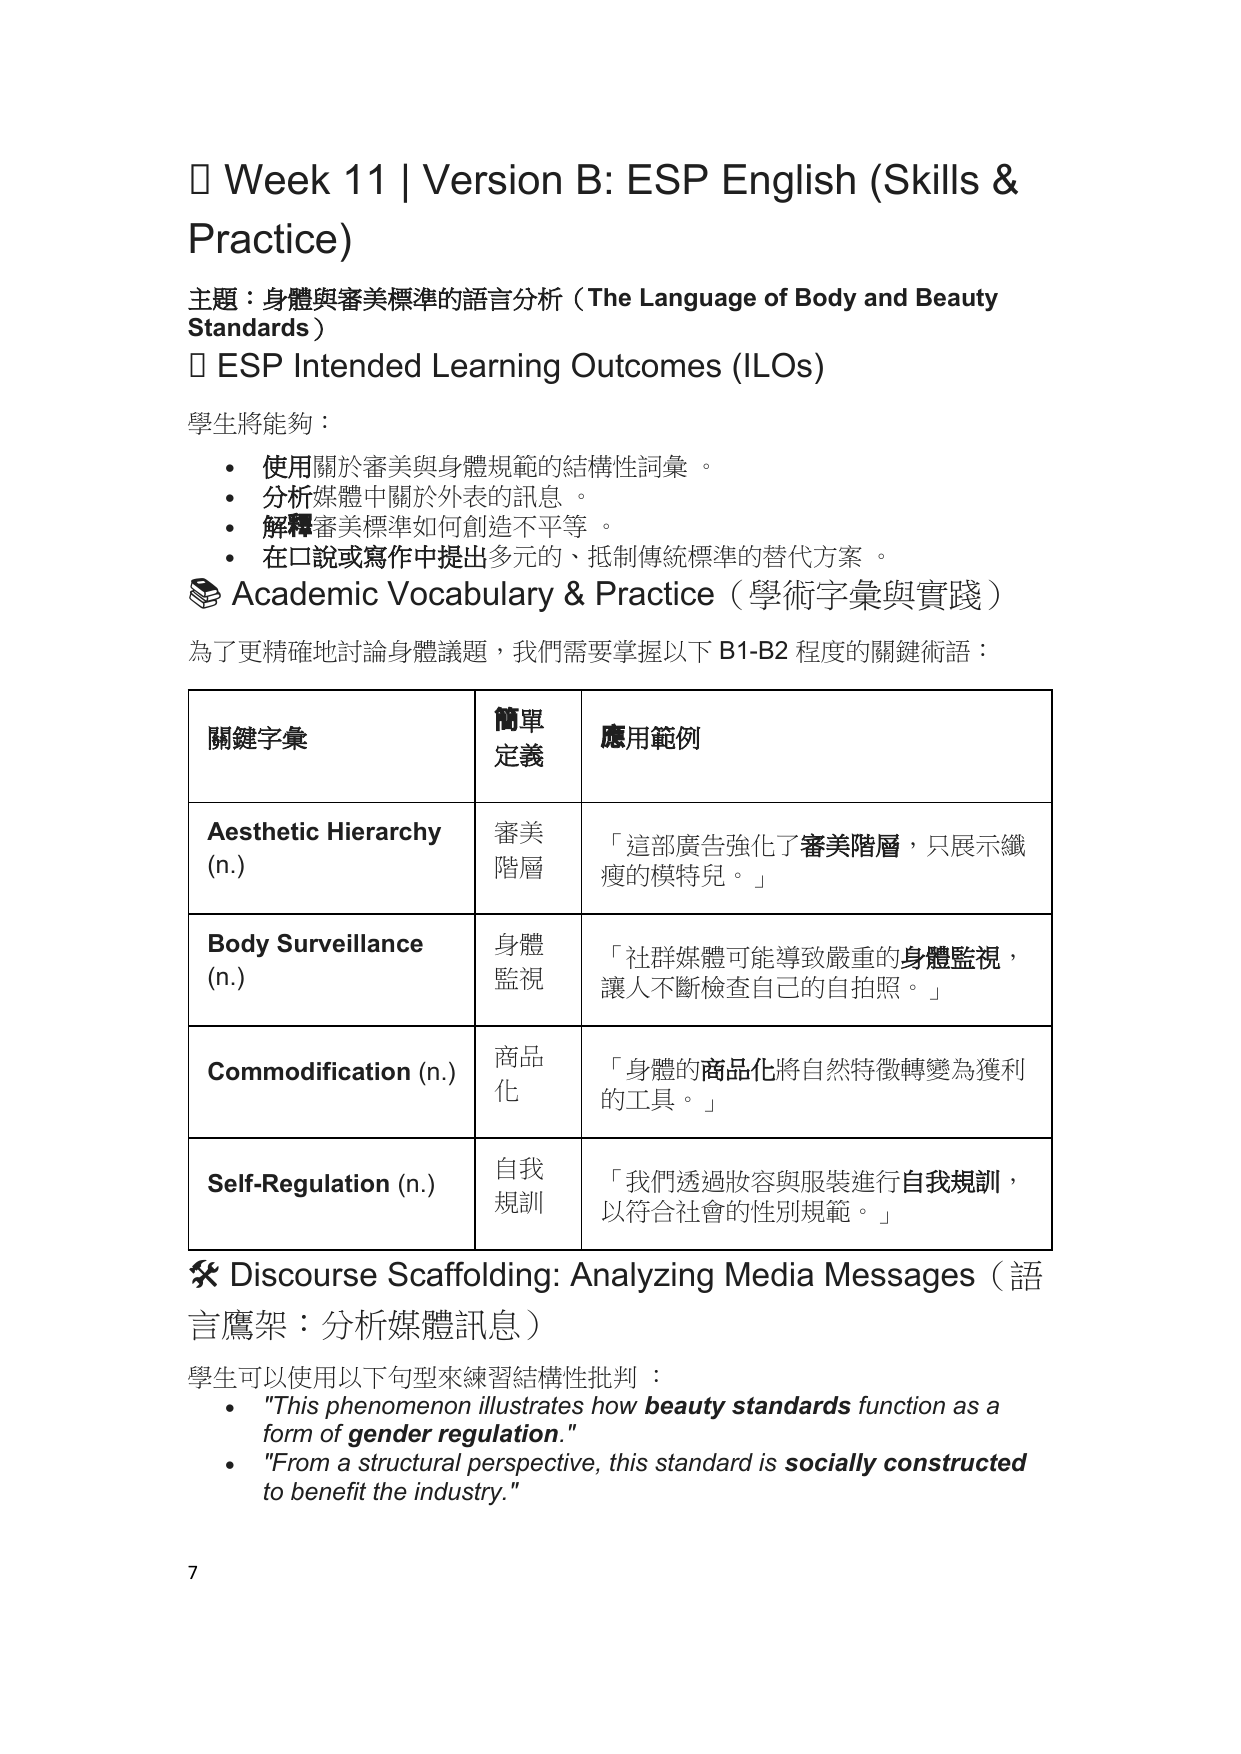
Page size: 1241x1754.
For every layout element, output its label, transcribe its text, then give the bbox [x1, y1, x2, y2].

table_cell 「社群媒體可能導致嚴重的身體監視，讓人不斷檢查自己的自拍照。」 [582, 915, 1051, 1025]
table_cell Aesthetic Hierarchy (n.) [189, 803, 474, 913]
subtitle 📚 Academic Vocabulary & Practice（學術字彙與實踐） [187, 569, 1053, 615]
table_cell Body Surveillance (n.) [189, 915, 474, 1025]
list "This phenomenon illustrates how beauty standards function as a form of gender regulation." [225, 1391, 1053, 1448]
table_header 關鍵字彙 [189, 691, 474, 801]
list 使用關於審美與身體規範的結構性詞彙 。 [225, 449, 1053, 479]
table_header 應用範例 [582, 691, 1051, 801]
table_cell 「身體的商品化將自然特徵轉變為獲利的工具。」 [582, 1027, 1051, 1137]
text 學生可以使用以下句型來練習結構性批判 ： [187, 1361, 1053, 1391]
list 解釋審美標準如何創造不平等 。 [225, 509, 1053, 539]
text 學生將能夠： [187, 407, 1053, 437]
list 分析媒體中關於外表的訊息 。 [225, 479, 1053, 509]
table_cell 自我規訓 [476, 1139, 581, 1249]
table_cell Self-Regulation (n.) [189, 1139, 474, 1249]
table_cell 商品化 [476, 1027, 581, 1137]
table_cell Commodification (n.) [189, 1027, 474, 1137]
subtitle 🛠 Discourse Scaffolding: Analyzing Media Messages（語言鷹架：分析媒體訊息） [187, 1251, 1053, 1342]
text 主題：身體與審美標準的語言分析（The Language of Body and Beauty Standards） [187, 282, 1053, 342]
table_cell 「這部廣告強化了審美階層，只展示纖瘦的模特兒。」 [582, 803, 1051, 913]
table_cell 「我們透過妝容與服裝進行自我規訓，以符合社會的性別規範。」 [582, 1139, 1051, 1249]
table_header 簡單定義 [476, 691, 581, 801]
subtitle 🎯 ESP Intended Learning Outcomes (ILOs) [187, 342, 1053, 388]
table_cell 身體監視 [476, 915, 581, 1025]
table_cell 審美階層 [476, 803, 581, 913]
list "From a structural perspective, this standard is socially constructed to benefit the industry." [225, 1448, 1053, 1506]
text 為了更精確地討論身體議題，我們需要掌握以下 B1-B2 程度的關鍵術語： [187, 634, 1053, 664]
subtitle 🧬 Week 11 | Version B: ESP English (Skills & Practice) [187, 150, 1053, 262]
list 在口說或寫作中提出多元的、抵制傳統標準的替代方案 。 [225, 539, 1053, 569]
